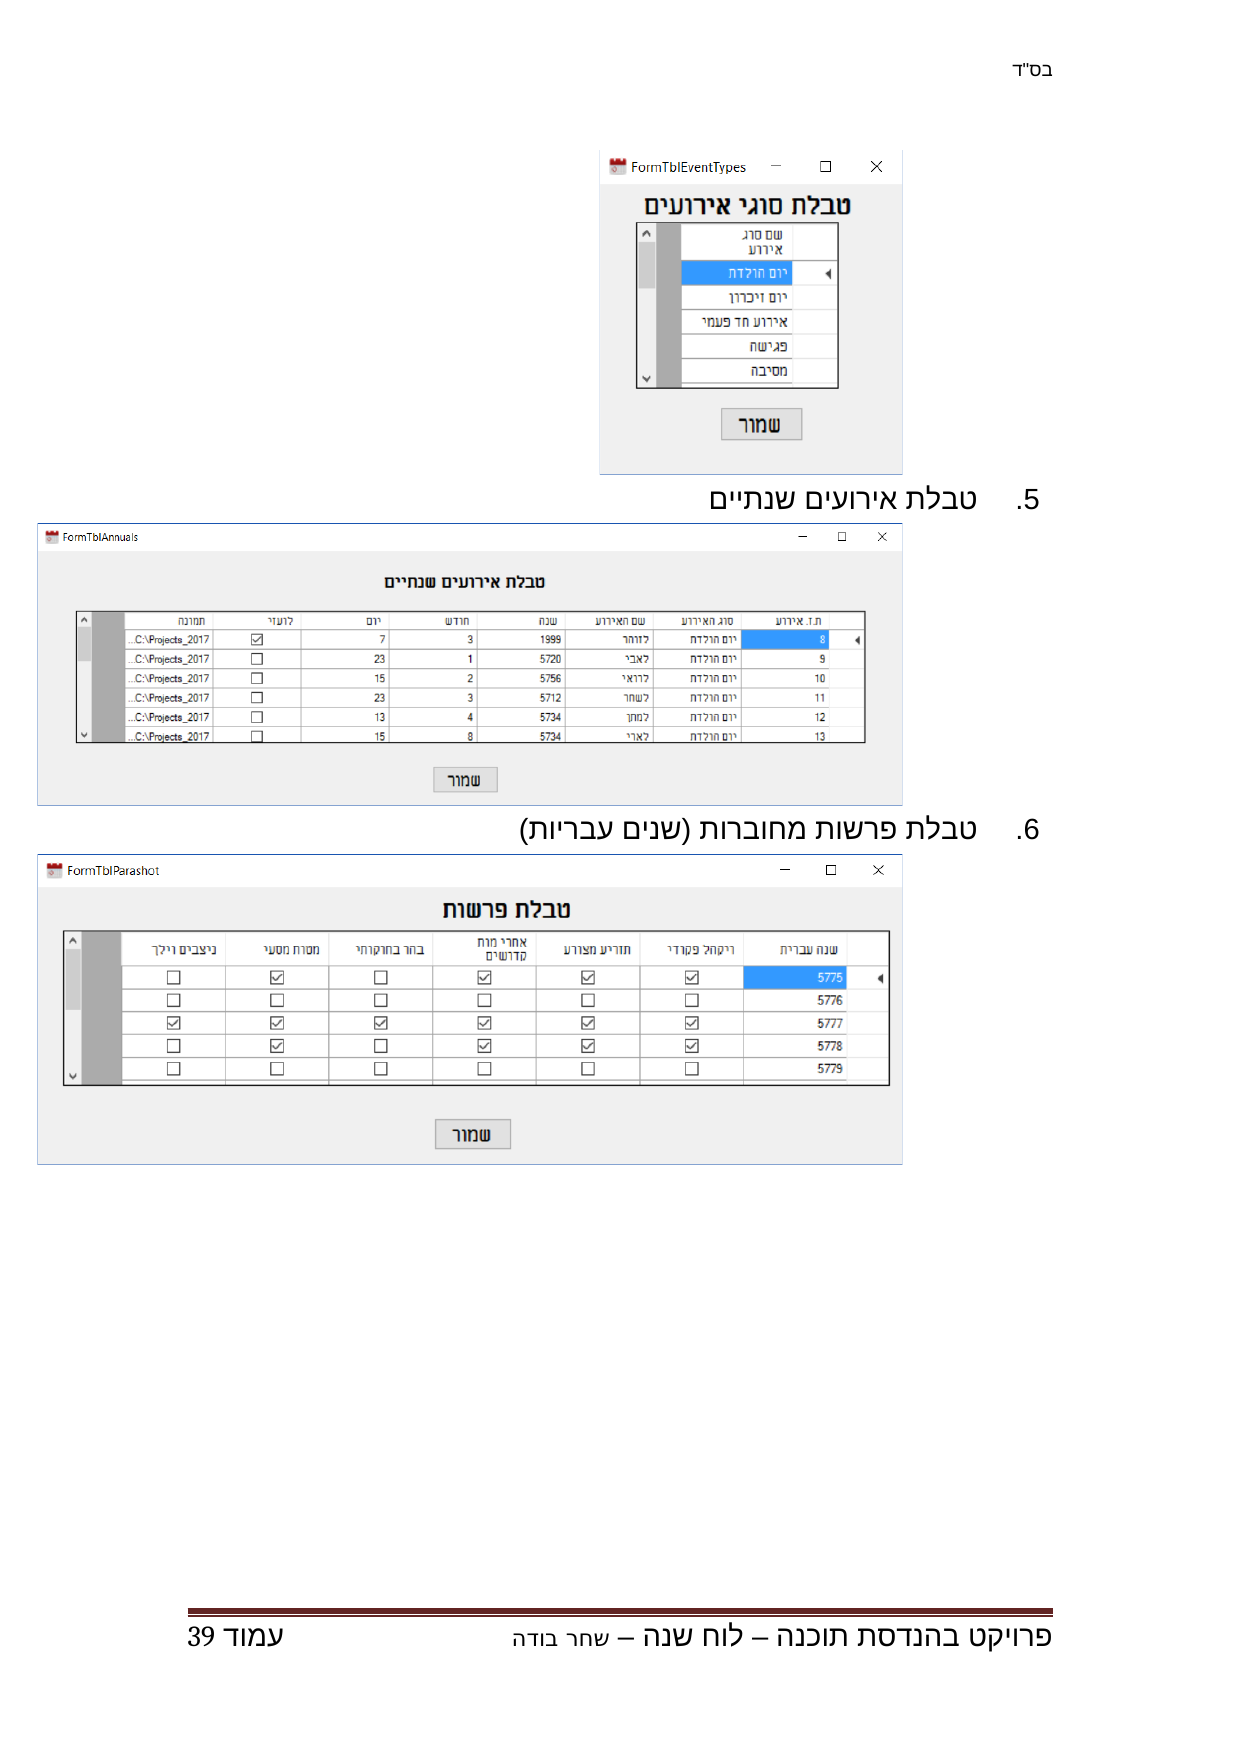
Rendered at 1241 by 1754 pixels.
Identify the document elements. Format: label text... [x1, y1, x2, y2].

picture [37, 854, 903, 1165]
list טבלת אירועים שנתיים [187, 482, 1015, 515]
list טבלת פרשות מחוברות (שנים עבריות) [187, 812, 1015, 846]
picture [37, 523, 903, 806]
picture [599, 150, 903, 475]
